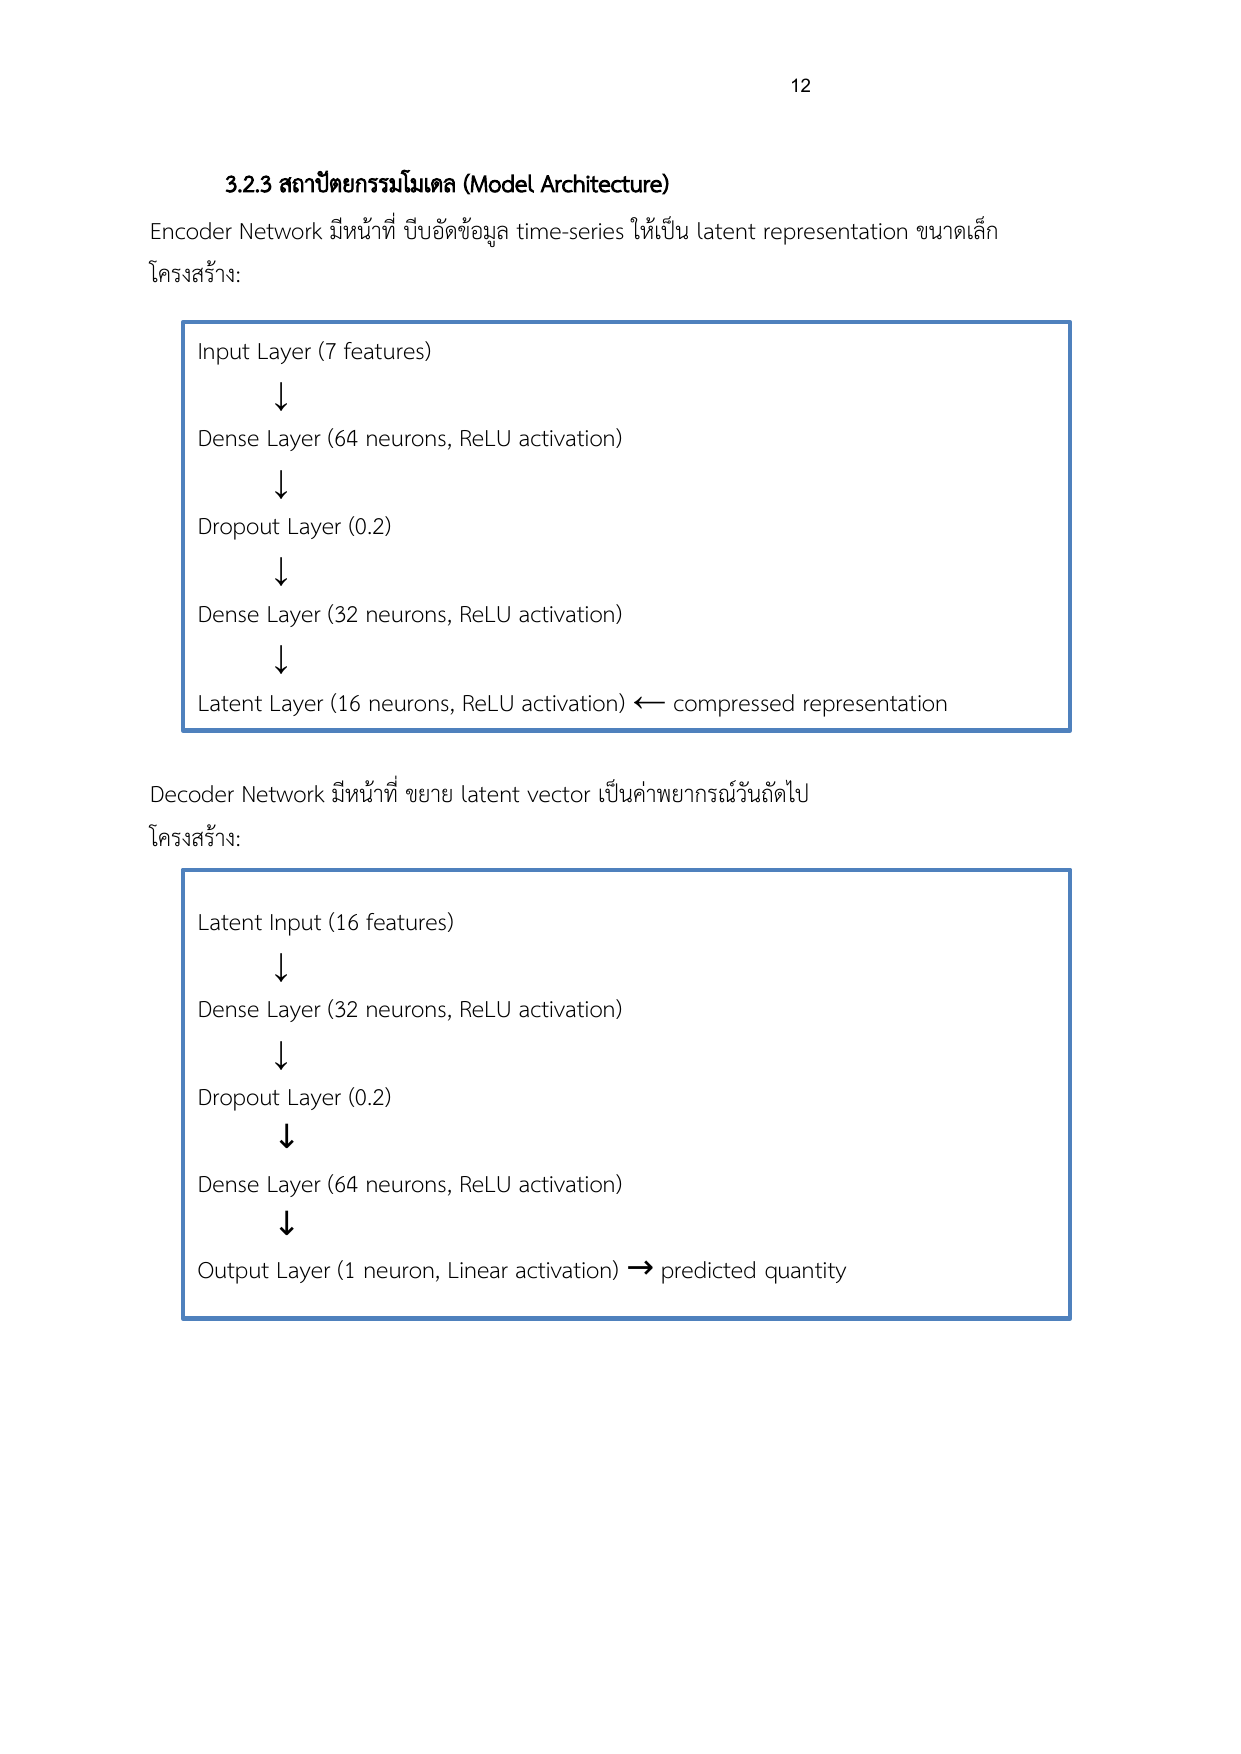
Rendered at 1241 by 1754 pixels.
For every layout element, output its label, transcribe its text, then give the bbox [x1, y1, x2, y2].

text Decoder Network มีหน้าที่ ขยาย latent vector เป็นค่าพยากรณ์วันถัดไป [150, 773, 1090, 811]
list Encoder Network มีหน้าที่ บีบอัดข้อมูล time-series ให้เป็น latent representation ขนาดเล็ก [150, 210, 1090, 248]
text โครงสร้าง: [150, 817, 1090, 854]
subtitle 3.2.3 สถาปัตยกรรมโมเดล (Model Architecture) [150, 162, 1090, 200]
list โครงสร้าง: [150, 253, 1090, 291]
